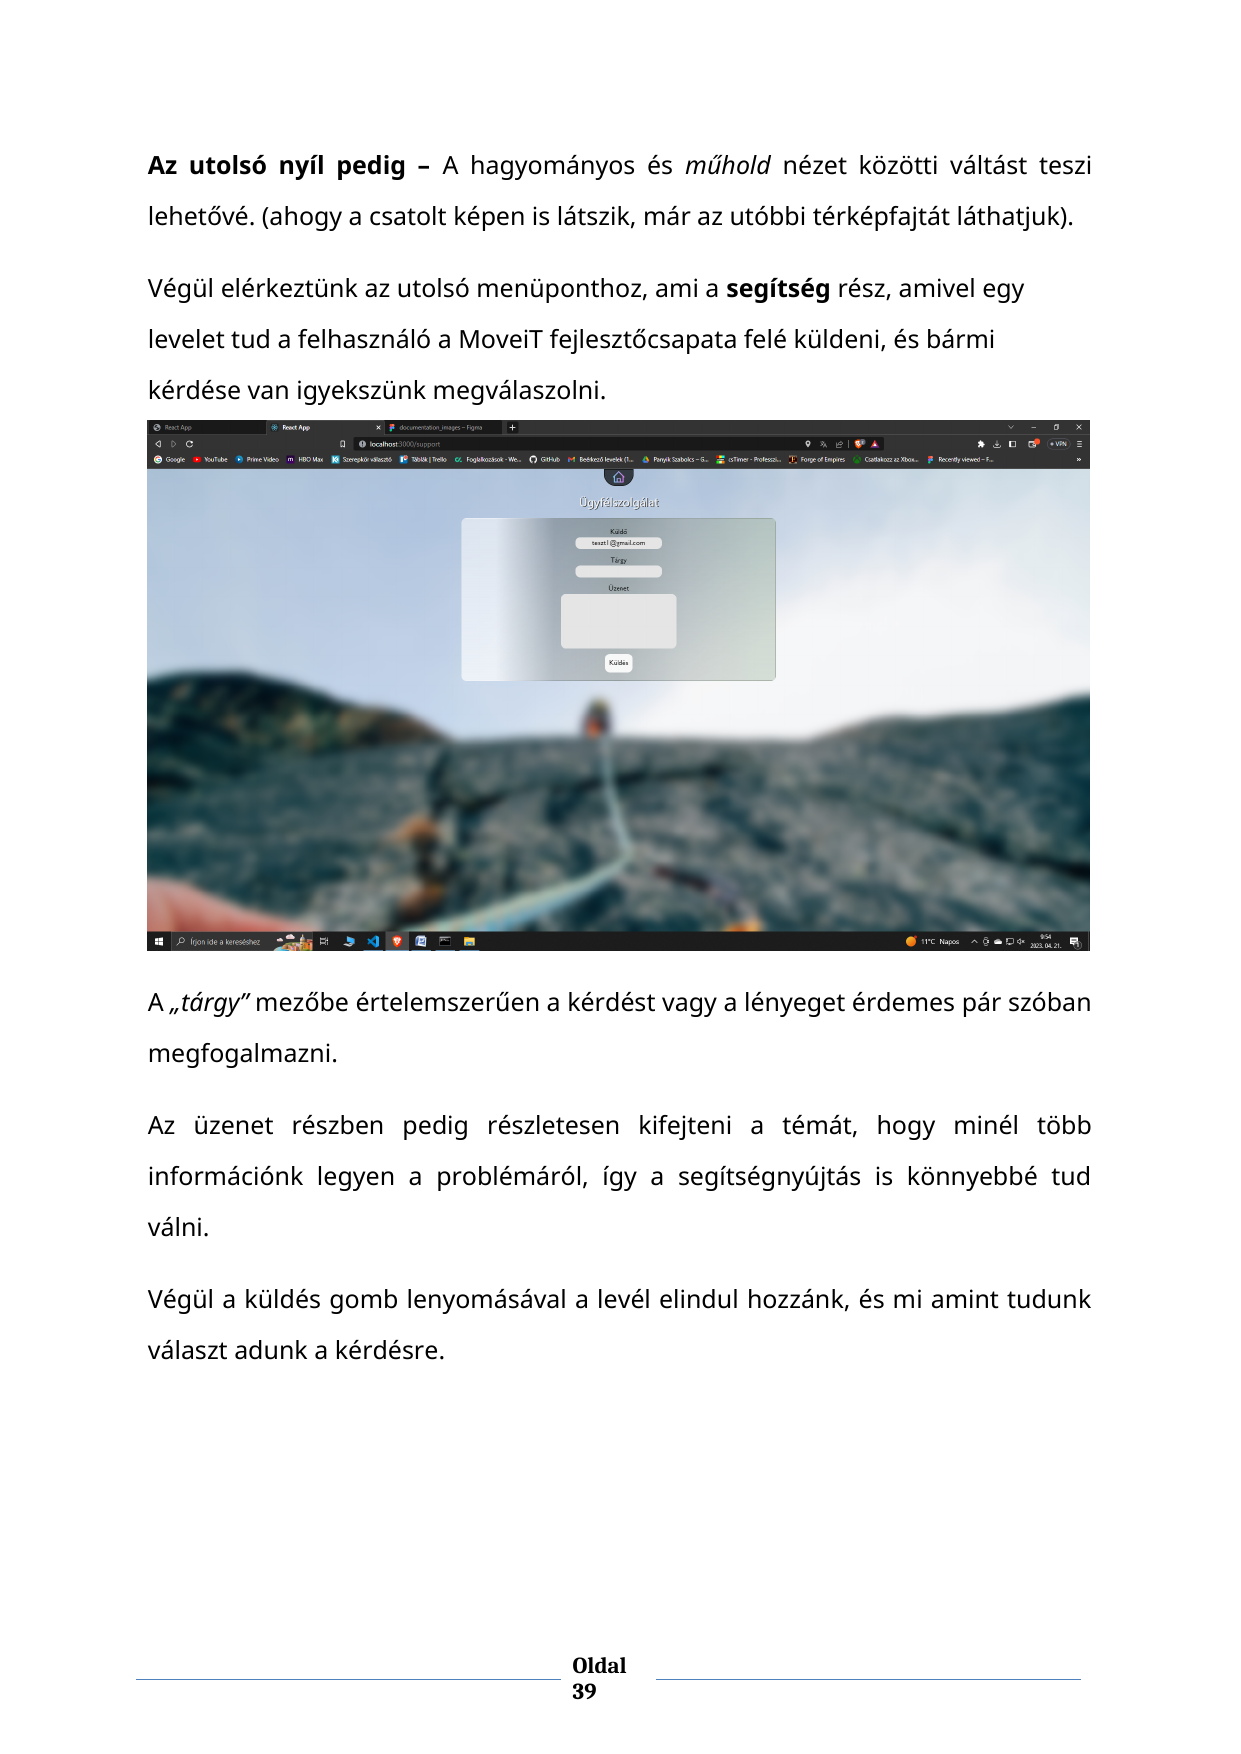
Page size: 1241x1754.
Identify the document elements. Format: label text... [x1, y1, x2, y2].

text Az üzenet részben pedig részletesen kifejteni a témát, hogy minél több információnk legyen a problémáról, így a segítségnyújtás is könnyebbé tud válni. [148, 1108, 1093, 1244]
text Az utolsó nyíl pedig – A hagyományos és műhold nézet közötti váltást teszi lehetővé. (ahogy a csatolt képen is látszik, már az utóbbi térképfajtát láthatjuk). [148, 148, 1093, 233]
picture [147, 420, 1090, 951]
text A „tárgy” mezőbe értelemszerűen a kérdést vagy a lényeget érdemes pár szóban megfogalmazni. [148, 985, 1093, 1070]
text Végül a küldés gomb lenyomásával a levél elindul hozzánk, és mi amint tudunk választ adunk a kérdésre. [148, 1282, 1093, 1367]
